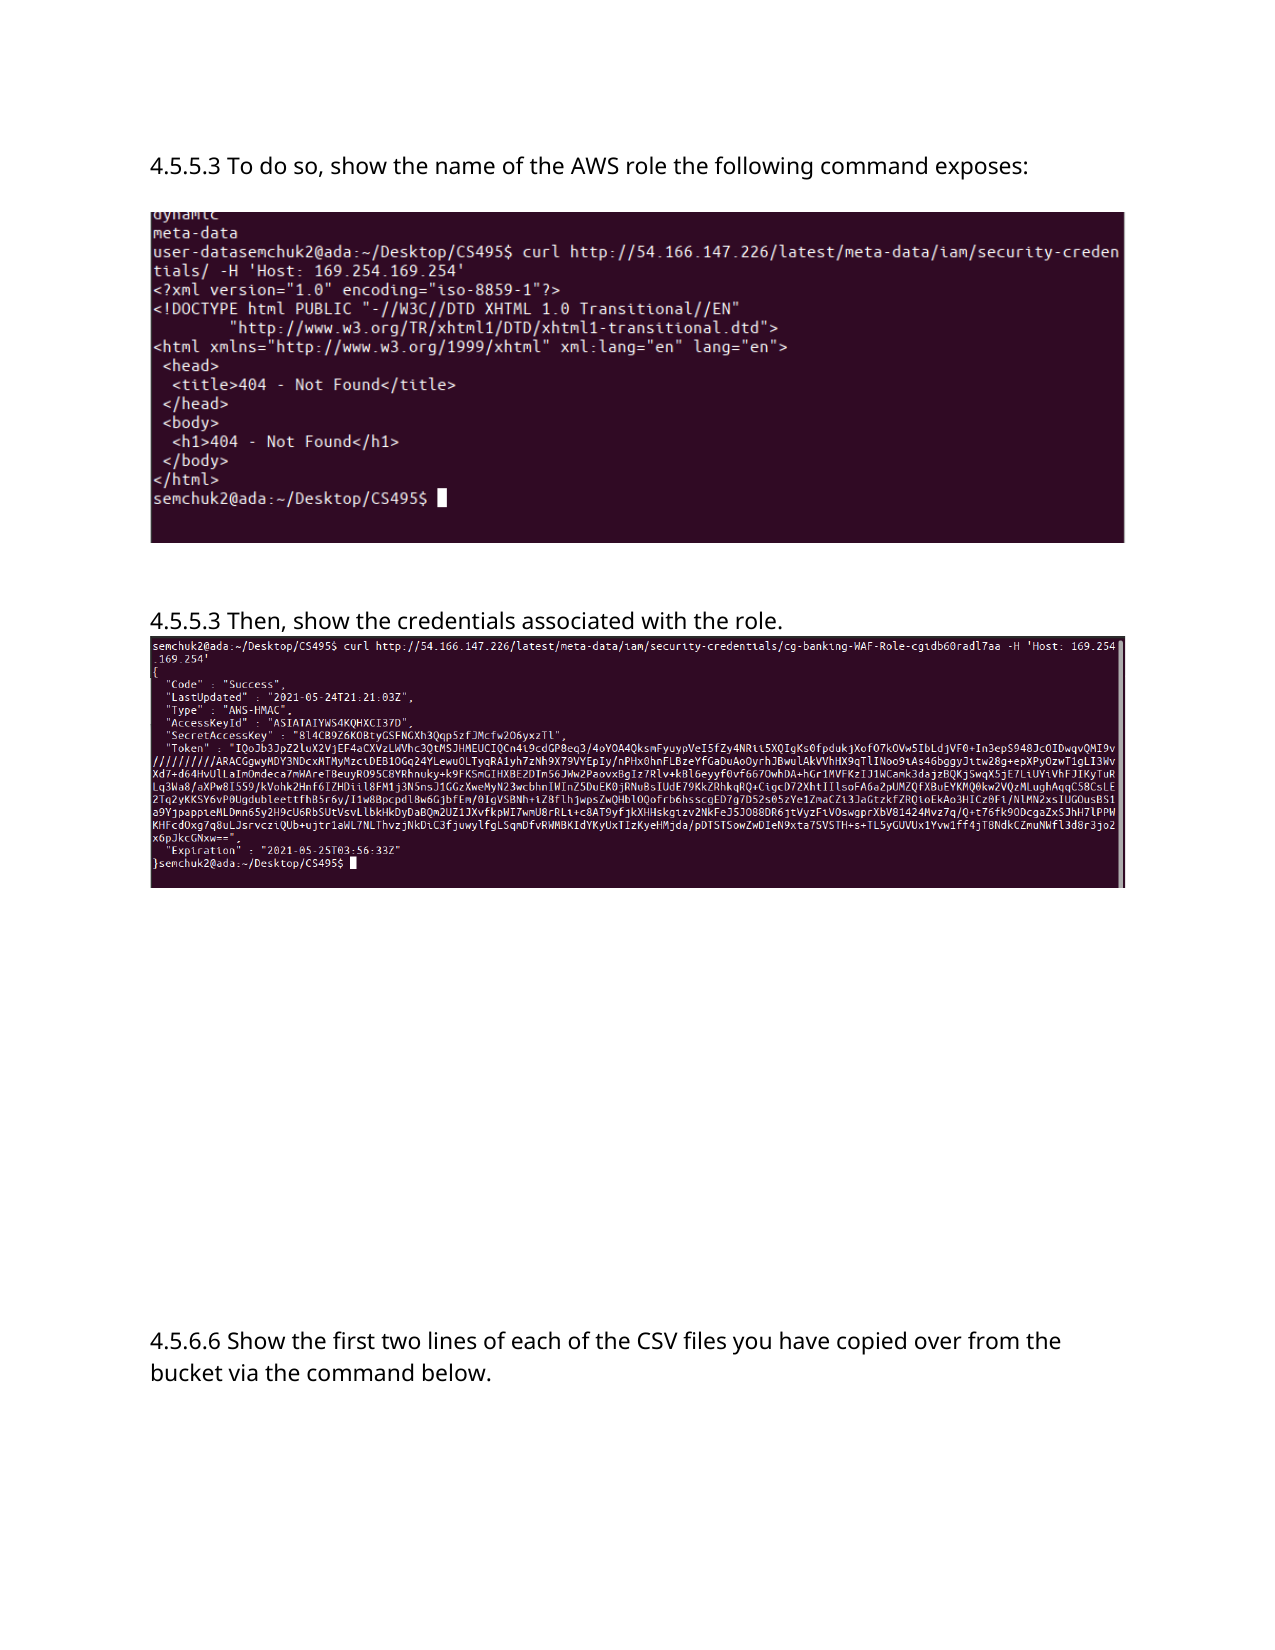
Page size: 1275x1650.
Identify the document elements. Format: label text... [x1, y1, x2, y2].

text 4.5.5.3 Then, show the credentials associated with the role. [150, 605, 1125, 636]
text 4.5.6.6 Show the first two lines of each of the CSV files you have copied over from the bucket via the command below. [150, 1325, 1125, 1388]
text 4.5.5.3 To do so, show the name of the AWS role the following command exposes: [150, 150, 1125, 181]
picture [150, 212, 1125, 543]
picture [150, 636, 1125, 888]
